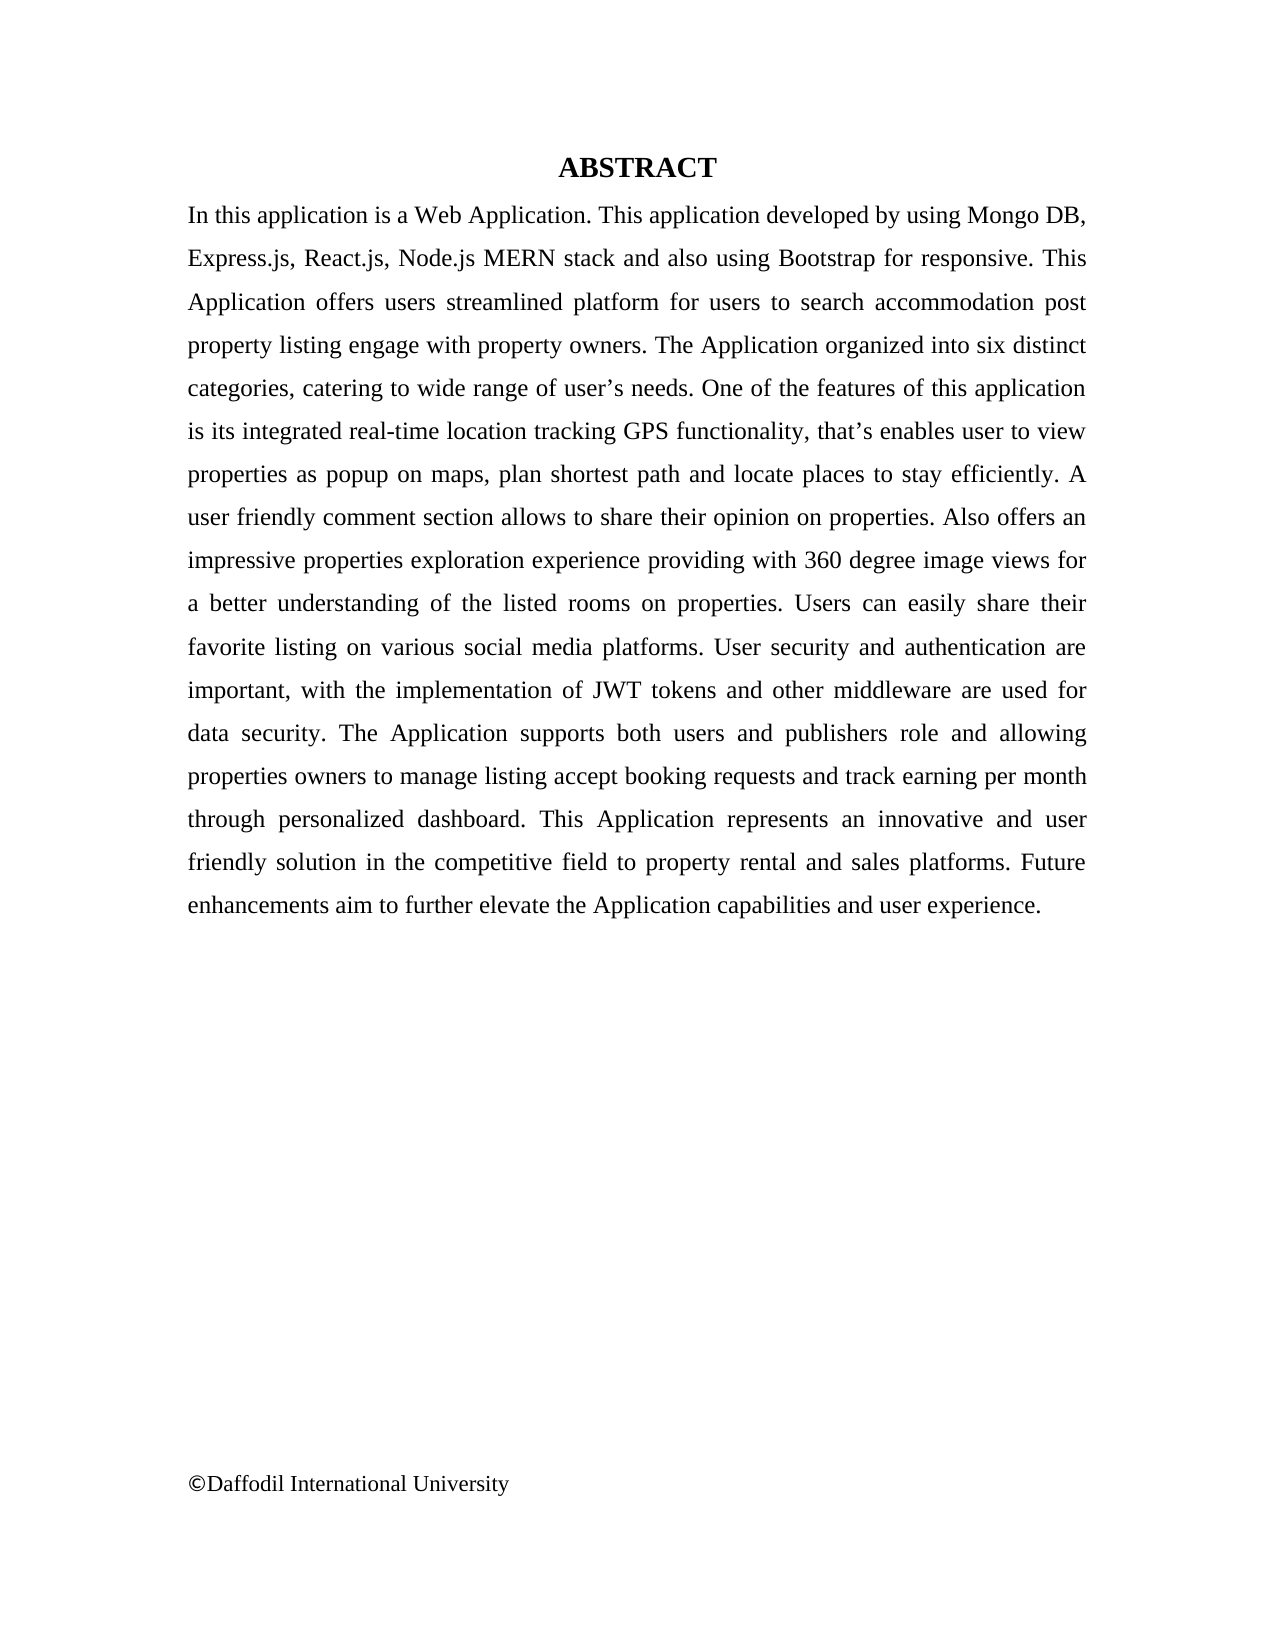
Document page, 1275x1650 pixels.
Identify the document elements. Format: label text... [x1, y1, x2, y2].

text Abstract [187, 150, 1087, 183]
text In this application is a Web Application. This application developed by using Mongo DB, Express.js, React.js, Node.js MERN stack and also using Bootstrap for responsive. This Application offers users streamlined platform for users to search accommodation post property listing engage with property owners. The Application organized into six distinct categories, catering to wide range of user’s needs. One of the features of this application is its integrated real-time location tracking GPS functionality, that’s enables user to view properties as popup on maps, plan shortest path and locate places to stay efficiently. A user friendly comment section allows to share their opinion on properties. Also offers an impressive properties exploration experience providing with 360 degree image views for a better understanding of the listed rooms on properties. Users can easily share their favorite listing on various social media platforms. User security and authentication are important, with the implementation of JWT tokens and other middleware are used for data security. The Application supports both users and publishers role and allowing properties owners to manage listing accept booking requests and track earning per month through personalized dashboard. This Application represents an innovative and user friendly solution in the competitive field to property rental and sales platforms. Future enhancements aim to further elevate the Application capabilities and user experience. [187, 310, 1087, 816]
text In this application is a Web Application. This application developed by using Mongo DB, Express.js, React.js, Node.js MERN stack and also using Bootstrap for responsive. This Application offers users streamlined platform for users to search accommodation post property listing engage with property owners. The Application organized into six distinct categories, catering to wide range of user’s needs. One of the features of this application is its integrated real-time location tracking GPS functionality, that’s enables user to view properties as popup on maps, plan shortest path and locate places to stay efficiently. A user friendly comment section allows to share their opinion on properties. Also offers an impressive properties exploration experience providing with 360 degree image views for a better understanding of the listed rooms on properties. Users can easily share their favorite listing on various social media platforms. User security and authentication are important, with the implementation of JWT tokens and other middleware are used for data security. The Application supports both users and publishers role and allowing properties owners to manage listing accept booking requests and track earning per month through personalized dashboard. This Application represents an innovative and user friendly solution in the competitive field to property rental and sales platforms. Future enhancements aim to further elevate the Application capabilities and user experience. [187, 200, 1087, 309]
text In this application is a Web Application. This application developed by using Mongo DB, Express.js, React.js, Node.js MERN stack and also using Bootstrap for responsive. This Application offers users streamlined platform for users to search accommodation post property listing engage with property owners. The Application organized into six distinct categories, catering to wide range of user’s needs. One of the features of this application is its integrated real-time location tracking GPS functionality, that’s enables user to view properties as popup on maps, plan shortest path and locate places to stay efficiently. A user friendly comment section allows to share their opinion on properties. Also offers an impressive properties exploration experience providing with 360 degree image views for a better understanding of the listed rooms on properties. Users can easily share their favorite listing on various social media platforms. User security and authentication are important, with the implementation of JWT tokens and other middleware are used for data security. The Application supports both users and publishers role and allowing properties owners to manage listing accept booking requests and track earning per month through personalized dashboard. This Application represents an innovative and user friendly solution in the competitive field to property rental and sales platforms. Future enhancements aim to further elevate the Application capabilities and user experience. [187, 817, 1087, 919]
